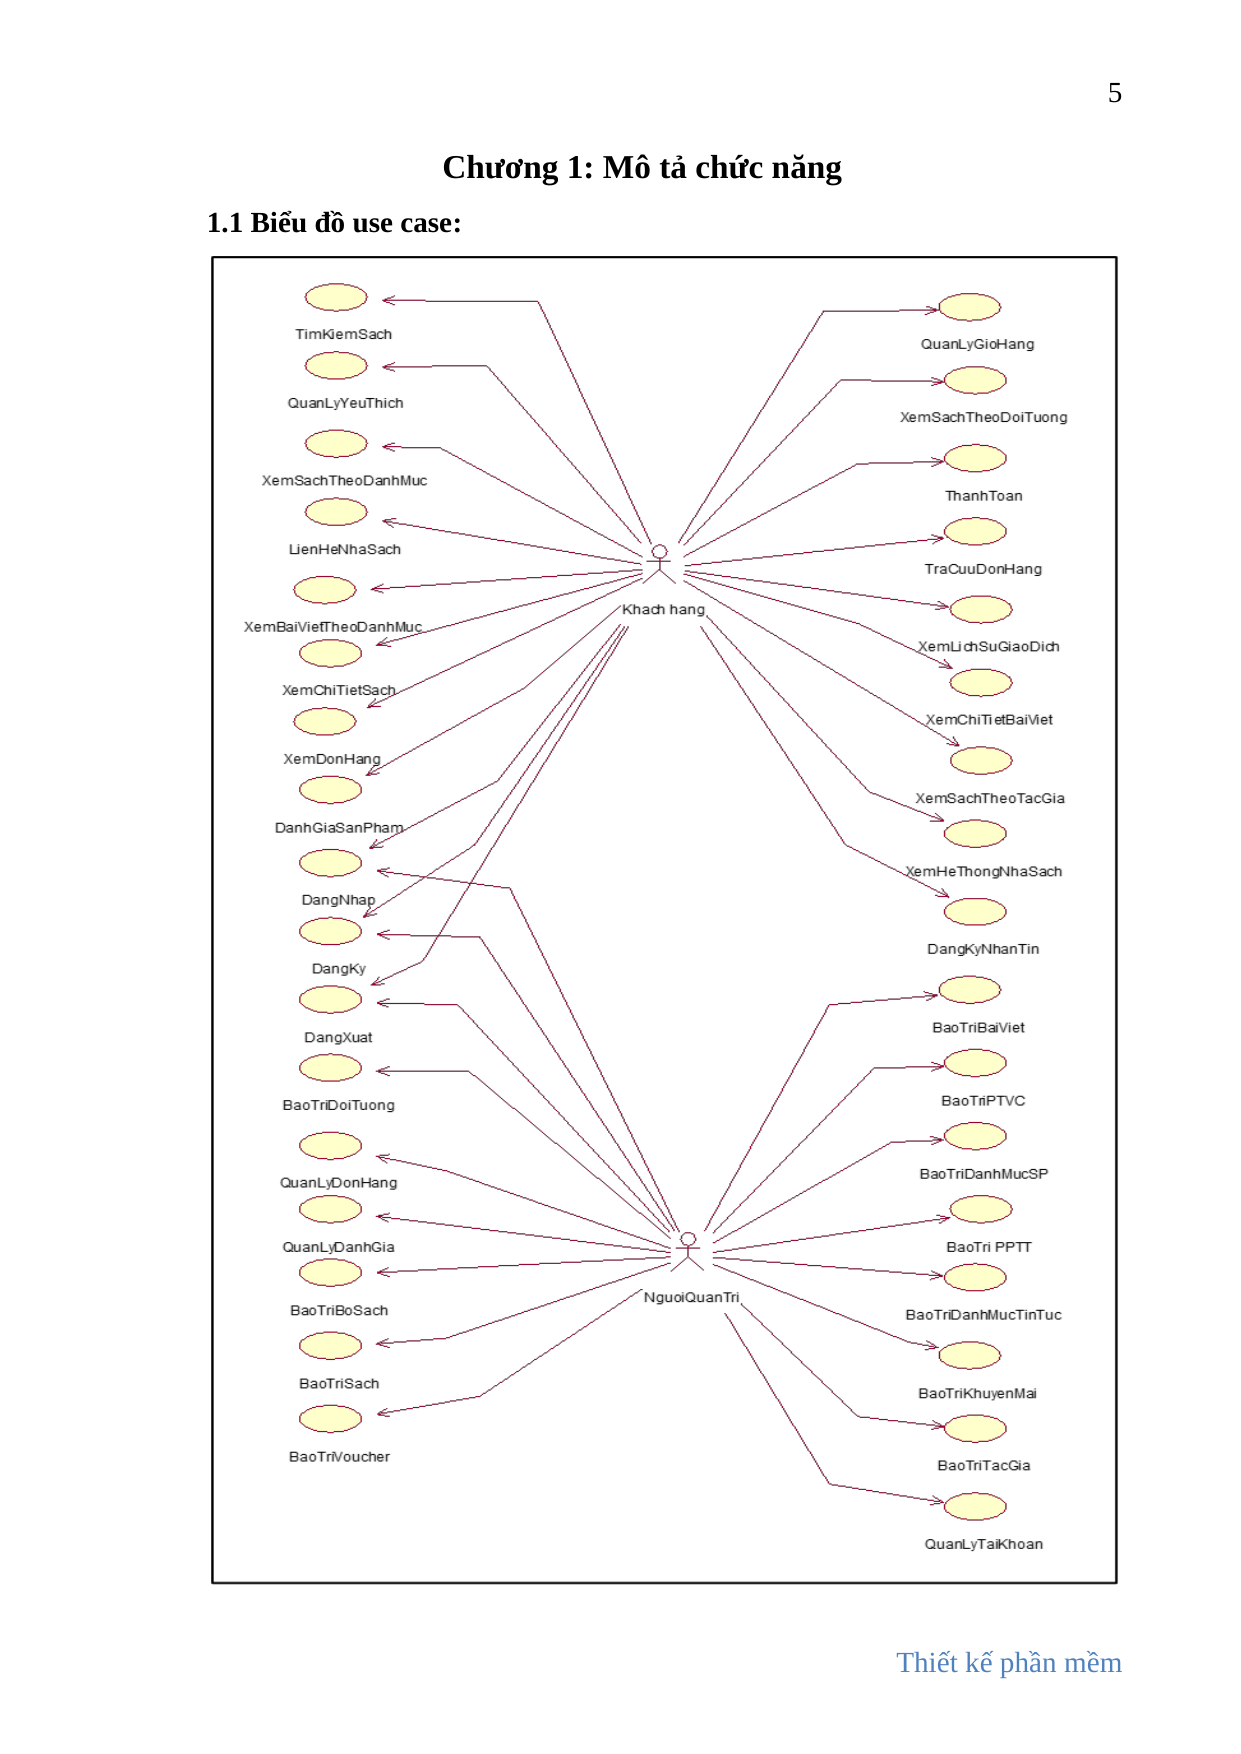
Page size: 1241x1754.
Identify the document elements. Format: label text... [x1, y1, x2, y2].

subtitle 1.1 Biểu đồ use case: [207, 205, 1122, 239]
subtitle Chương 1: Mô tả chức năng [207, 148, 1078, 186]
picture [210, 255, 1119, 1585]
